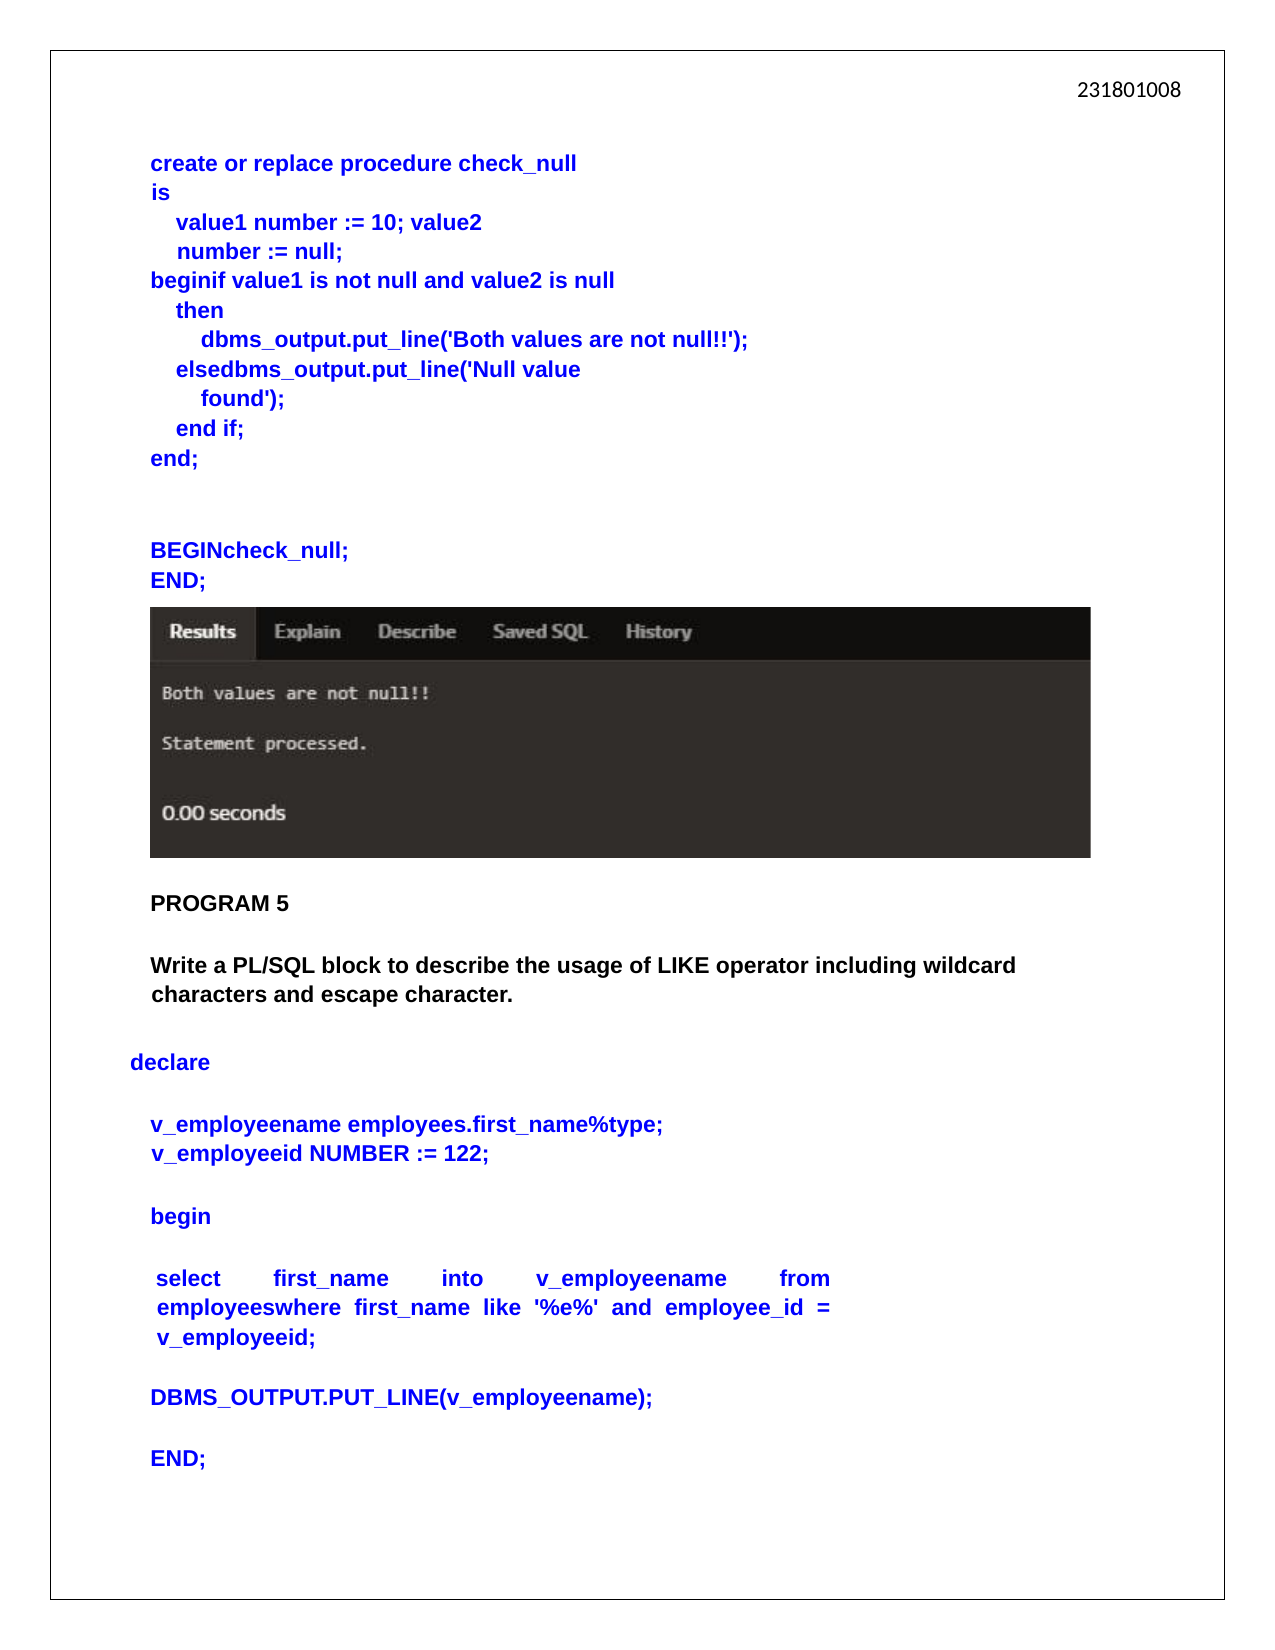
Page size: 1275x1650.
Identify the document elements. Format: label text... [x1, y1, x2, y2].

text v_employeename employees.first_name%type; v_employeeid NUMBER := 122; [150, 1111, 821, 1167]
text declare [130, 1049, 231, 1075]
text PROGRAM 5 [150, 890, 1193, 916]
text end; [150, 444, 1203, 471]
text elsedbms_output.put_line('Null value found'); [176, 356, 651, 412]
text beginif value1 is not null and value2 is null then [150, 267, 633, 323]
text END; [150, 567, 1203, 593]
text Write a PL/SQL block to describe the usage of LIKE operator including wildcard characters and escape character. [150, 952, 1017, 1008]
text BEGINcheck_null; [150, 537, 354, 563]
text select first_name into v_employeename from employeeswhere first_name like '%e%' and employee_id = v_employeeid; [156, 1265, 831, 1350]
text value1 number := 10; value2 number := null; [176, 209, 482, 264]
text create or replace procedure check_null is [150, 150, 602, 205]
text end if; [176, 415, 1203, 441]
text DBMS_OUTPUT.PUT_LINE(v_employeename); [150, 1384, 1203, 1410]
text END; [150, 1445, 1203, 1471]
text begin [150, 1203, 1203, 1229]
text dbms_output.put_line('Both values are not null!!'); [201, 326, 1203, 353]
picture [150, 607, 1091, 858]
